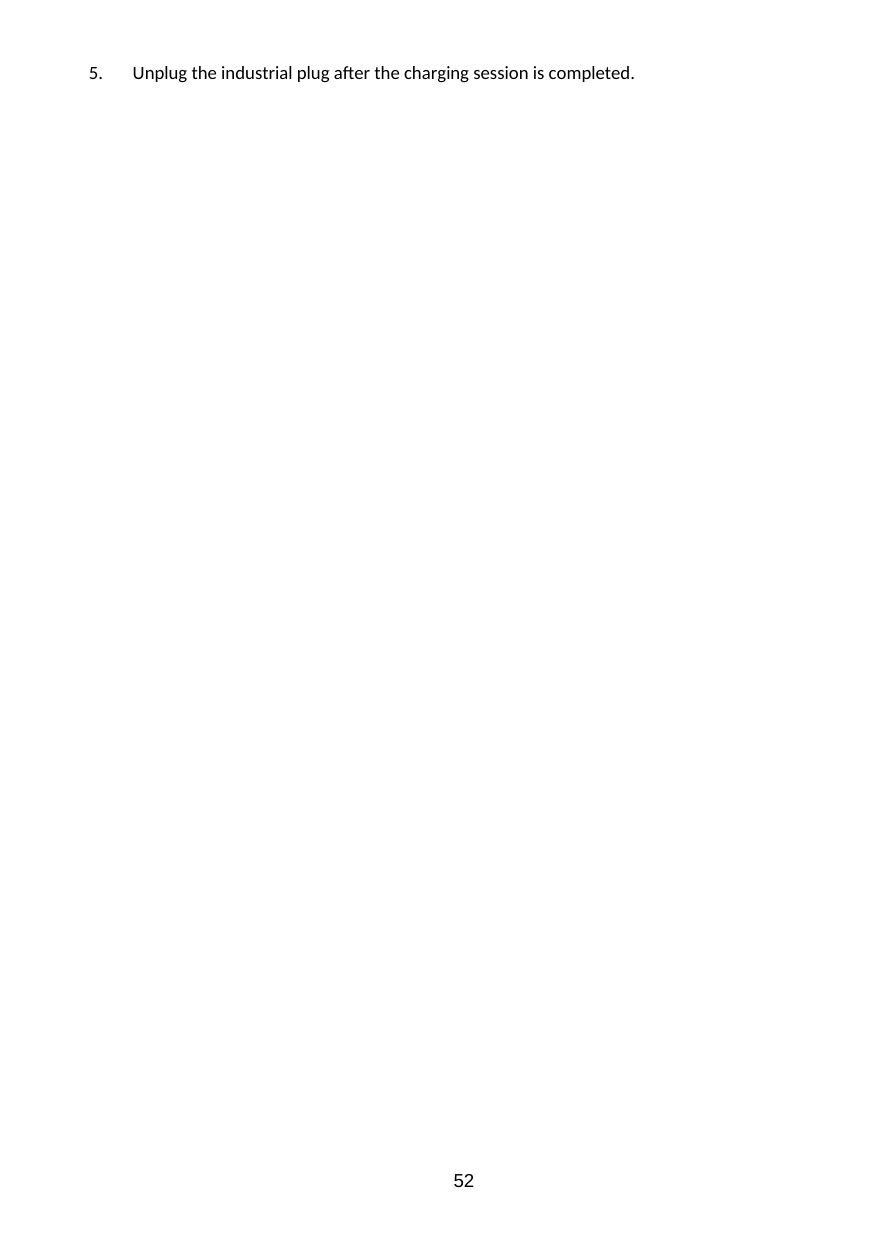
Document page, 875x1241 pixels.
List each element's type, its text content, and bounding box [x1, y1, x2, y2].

list Unplug the industrial plug after the charging session is completed. [89, 59, 815, 84]
